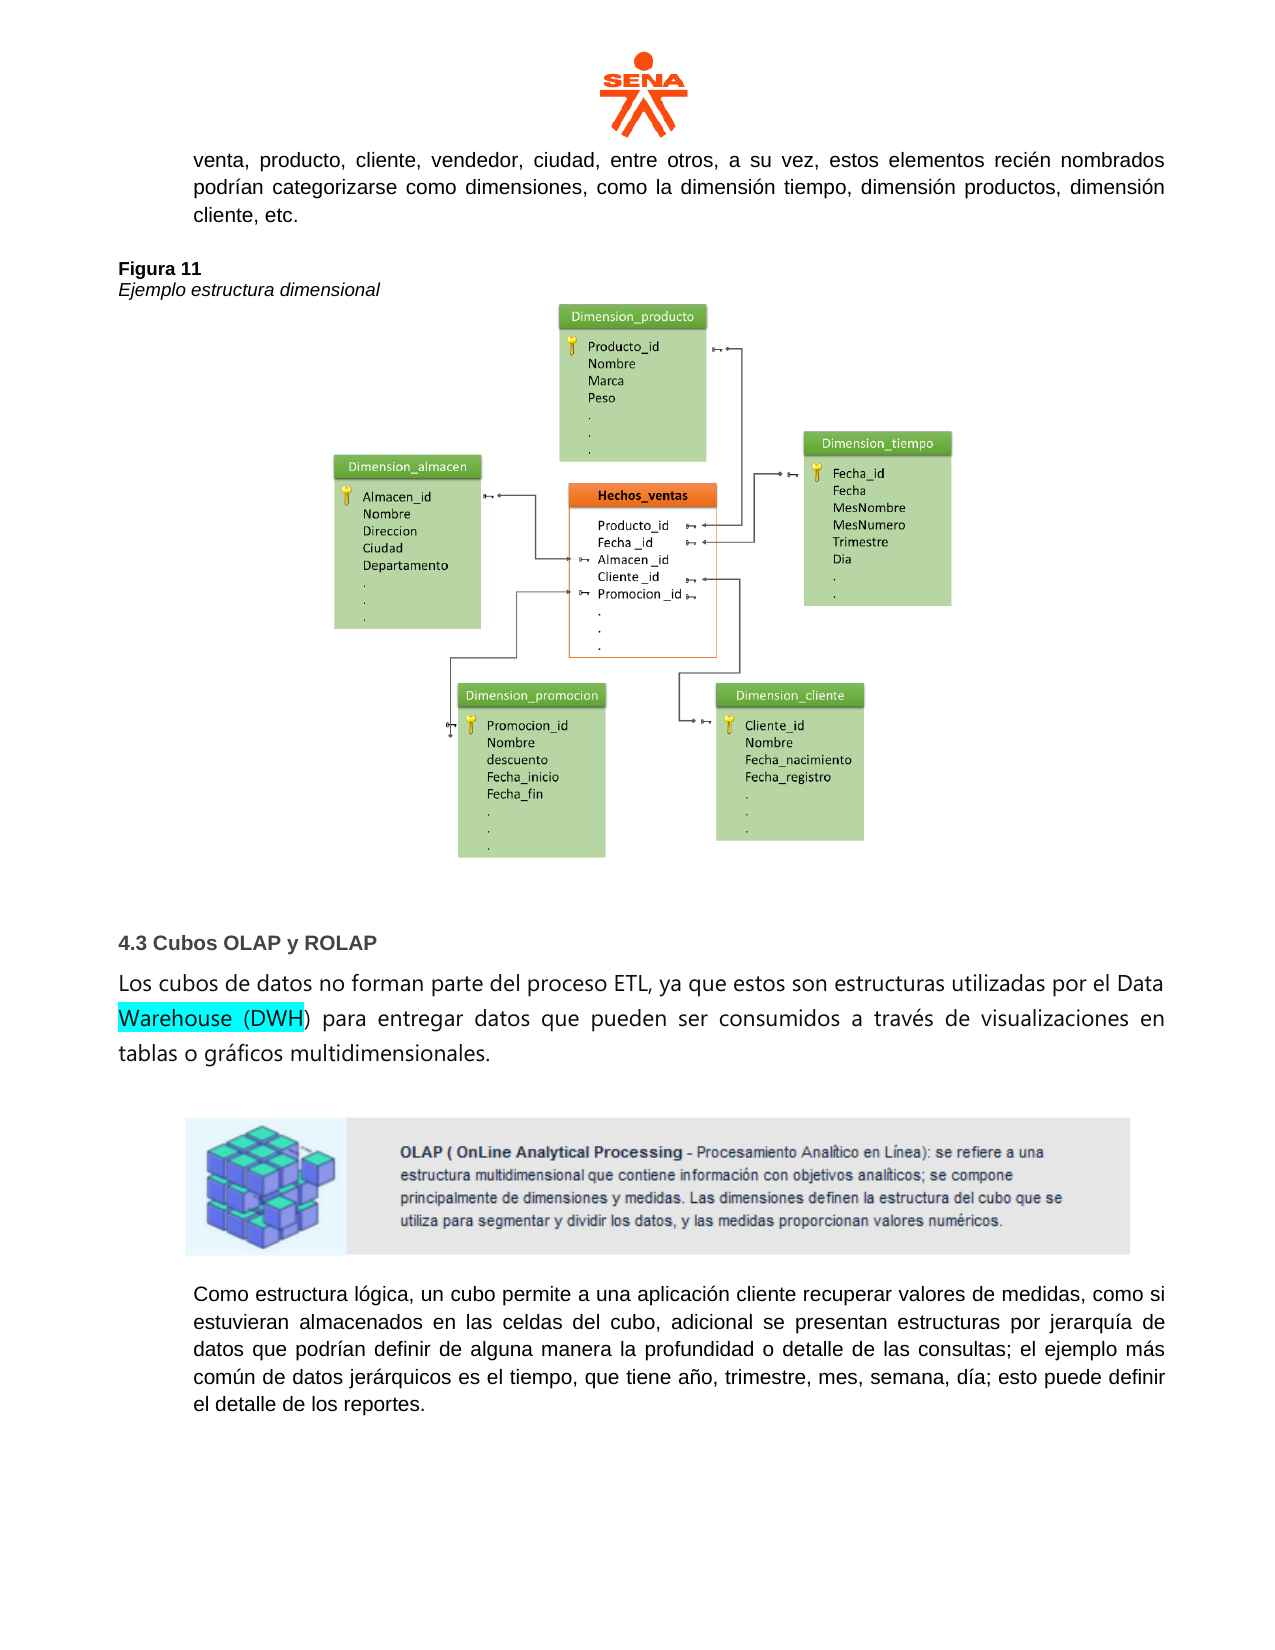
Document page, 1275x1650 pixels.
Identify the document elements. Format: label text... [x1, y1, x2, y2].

text Como estructura lógica, un cubo permite a una aplicación cliente recuperar valores de medidas, como si estuvieran almacenados en las celdas del cubo, adicional se presentan estructuras por jerarquía de datos que podrían definir de alguna manera la profundidad o detalle de las consultas; el ejemplo más común de datos jerárquicos es el tiempo, que tiene año, trimestre, mes, semana, día; esto puede definir el detalle de los reportes. [193, 1282, 1167, 1416]
text Figura 11 [118, 258, 1167, 279]
text Los cubos de datos no forman parte del proceso ETL, ya que estos son estructuras utilizadas por el Data Warehouse (DWH) para entregar datos que pueden ser consumidos a través de visualizaciones en tablas o gráficos multidimensionales. [118, 1032, 1167, 1067]
picture [590, 48, 694, 142]
picture [118, 1099, 1167, 1279]
text Ejemplo estructura dimensional [118, 279, 1167, 301]
picture [330, 300, 955, 862]
subtitle 4.3 Cubos OLAP y ROLAP [118, 931, 1167, 955]
